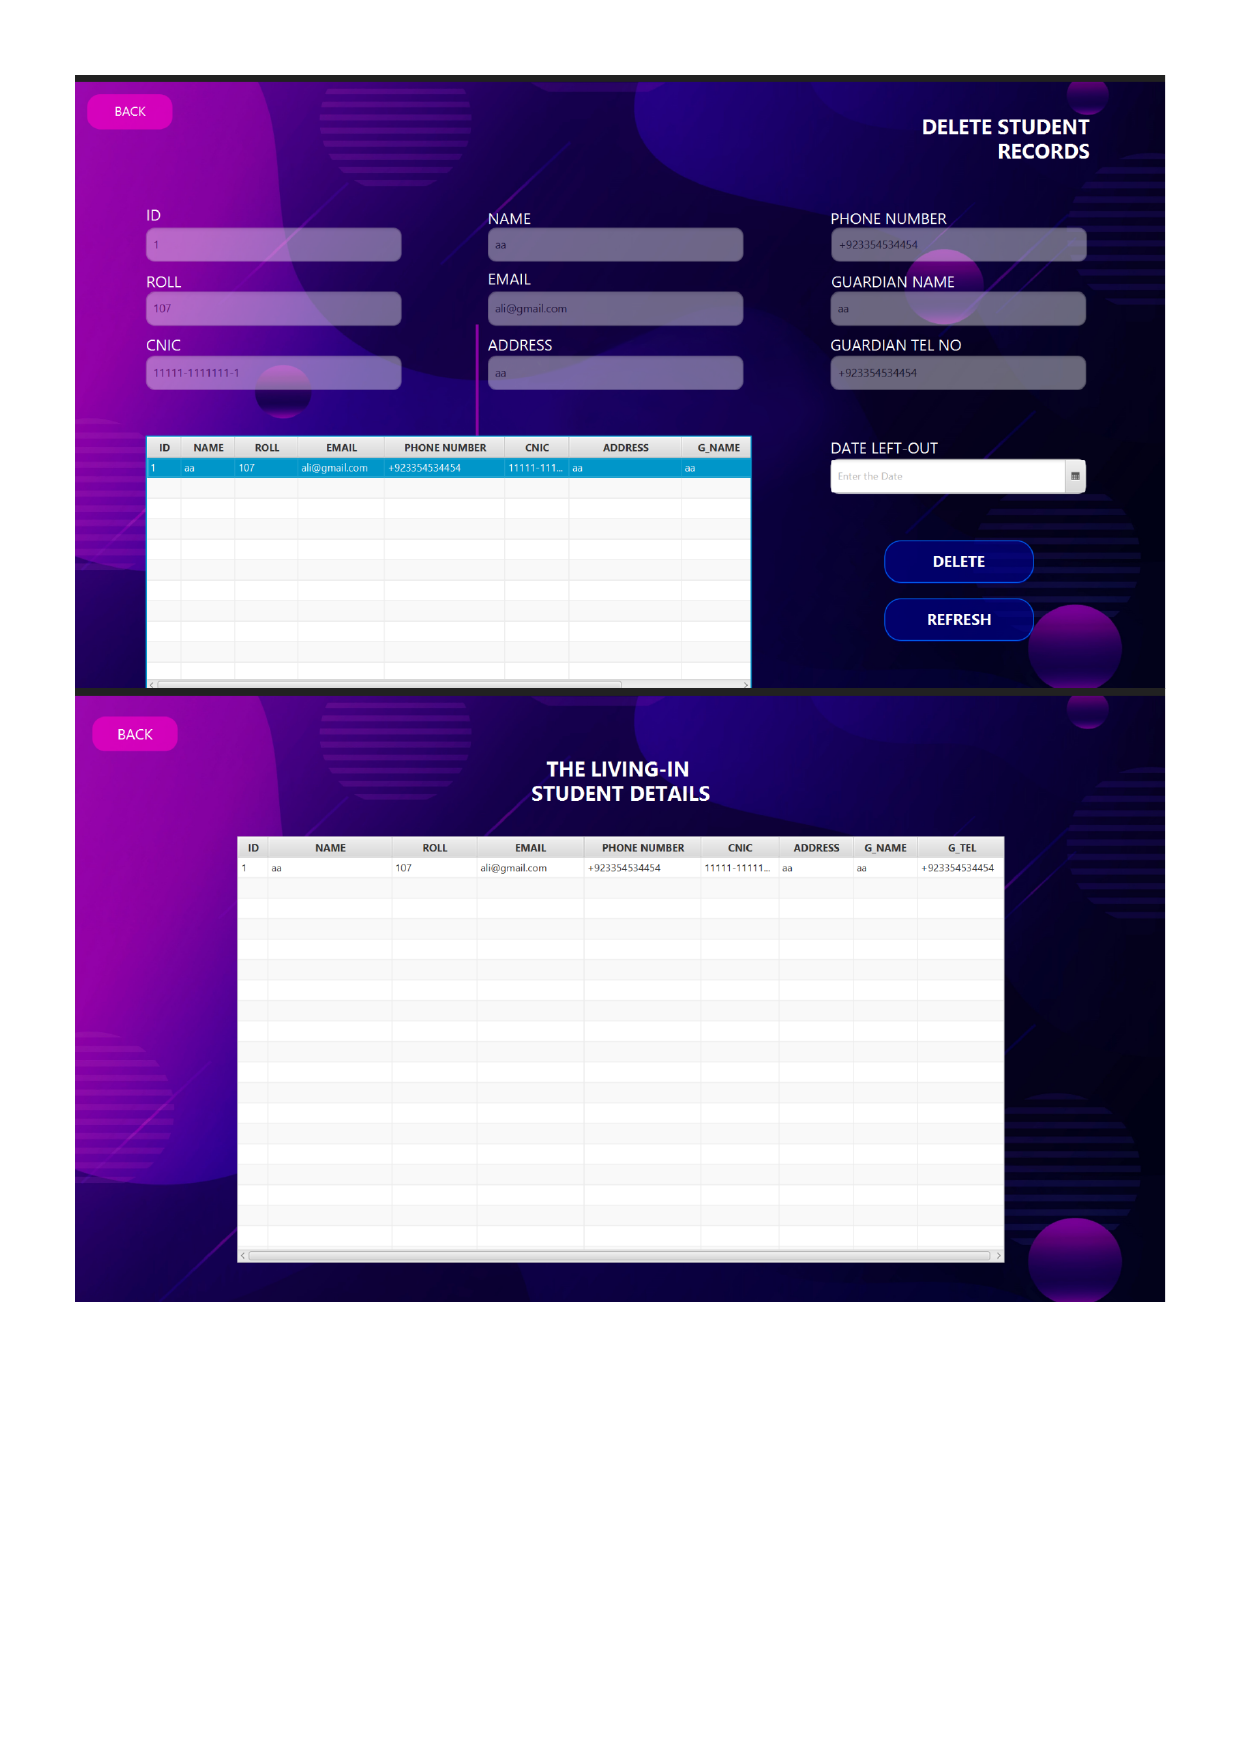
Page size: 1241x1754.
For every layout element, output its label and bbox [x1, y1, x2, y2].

picture [75, 75, 1166, 1302]
